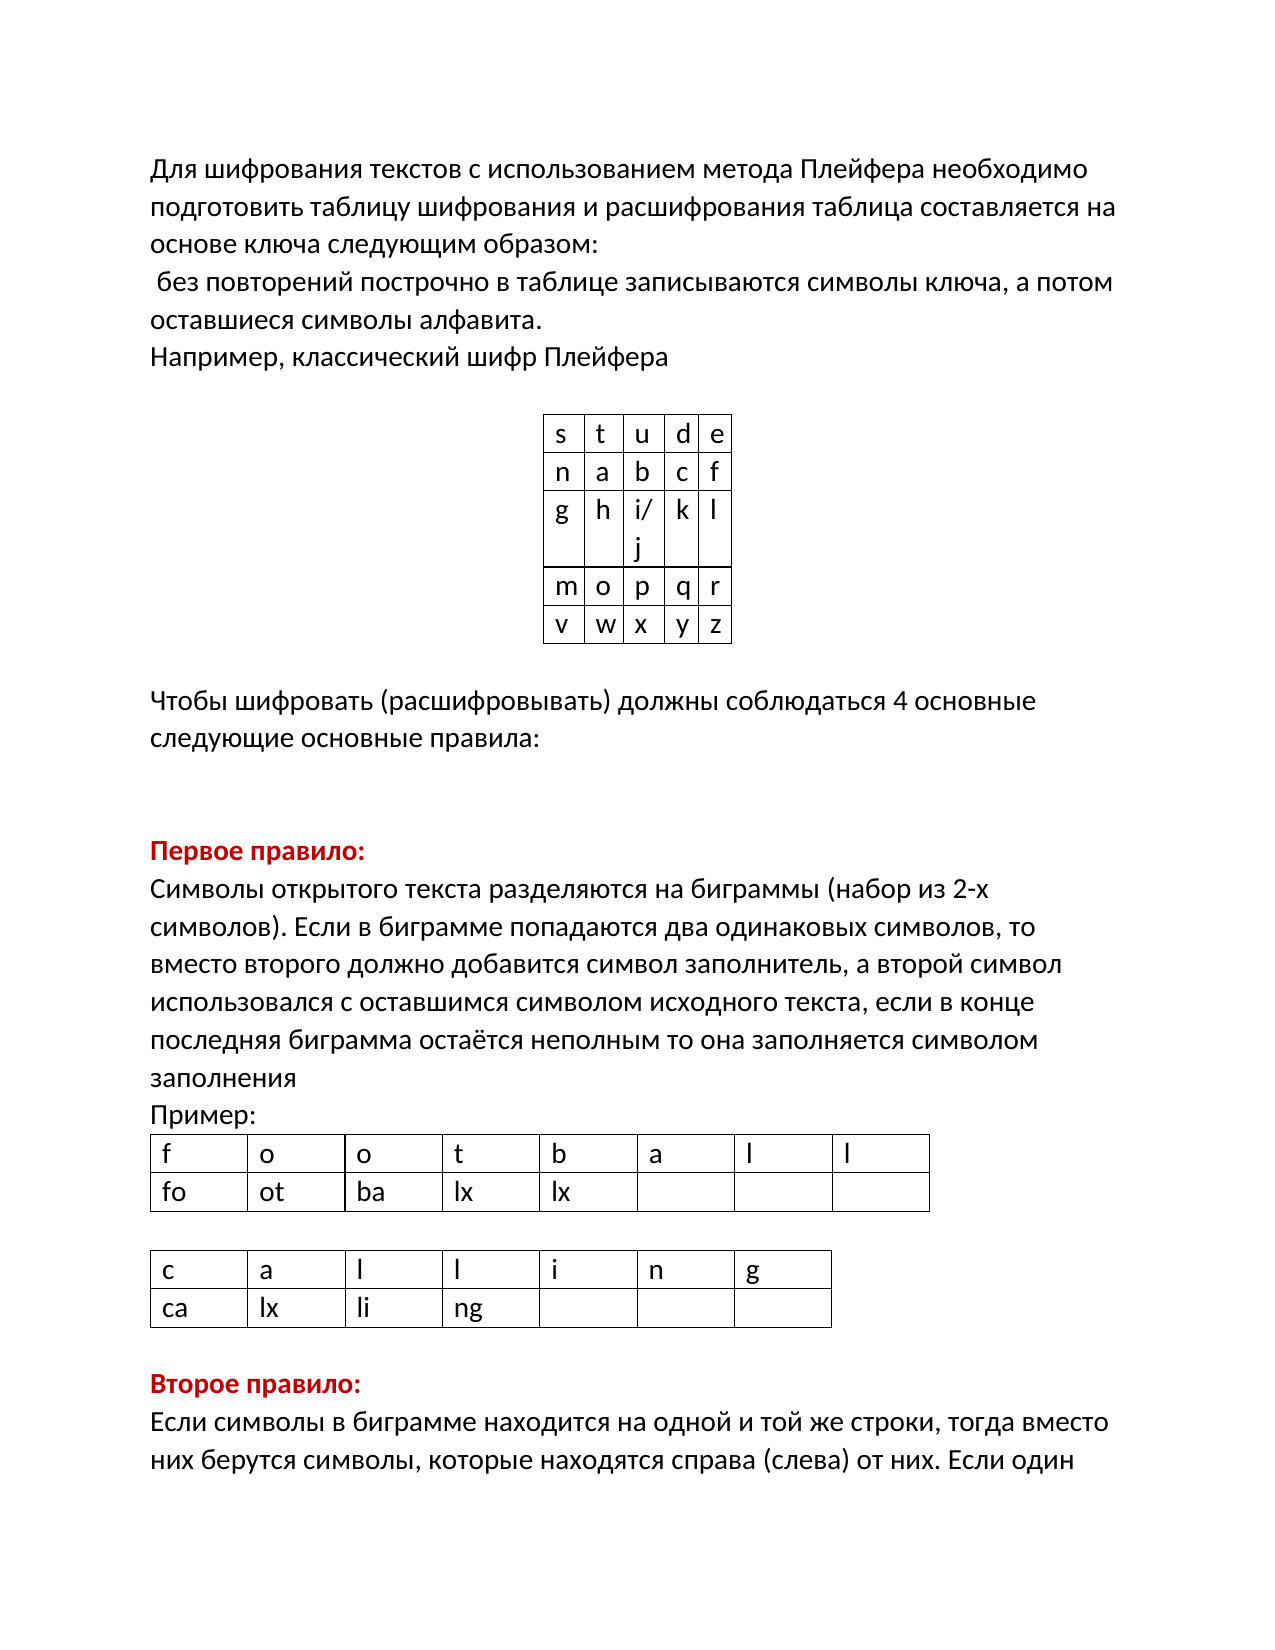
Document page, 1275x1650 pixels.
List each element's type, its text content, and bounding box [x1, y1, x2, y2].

table_header l [443, 1251, 539, 1288]
table_cell k [665, 491, 698, 566]
table_cell c [665, 453, 698, 490]
table_cell w [585, 606, 623, 643]
table_header d [665, 415, 698, 452]
text Второе правило: [150, 1365, 1125, 1401]
table_cell f [699, 453, 731, 490]
table_header b [540, 1135, 637, 1172]
text Пример: [150, 1096, 1125, 1132]
table_cell r [699, 568, 731, 604]
table_cell ot [248, 1173, 344, 1211]
table_cell [638, 1289, 734, 1327]
table_cell n [544, 453, 584, 490]
table_header l [346, 1251, 442, 1288]
table_cell lx [443, 1173, 539, 1211]
table_header a [248, 1251, 345, 1288]
table_cell [638, 1173, 734, 1211]
table_cell g [544, 491, 584, 566]
table_cell [735, 1173, 832, 1211]
table_cell [735, 1289, 831, 1327]
table_cell m [544, 568, 584, 604]
text Для шифрования текстов с использованием метода Плейфера необходимо подготовить таблицу шифрования и расшифрования таблица составляется на основе ключа следующим образом: [150, 150, 1125, 261]
text Первое правило: [150, 832, 1125, 868]
text Чтобы шифровать (расшифровывать) должны соблюдаться 4 основные следующие основные правила: [150, 682, 1125, 755]
table_header o [248, 1135, 344, 1172]
table_cell a [585, 453, 623, 490]
table_header i [540, 1251, 637, 1288]
table_cell h [585, 491, 623, 566]
table_header n [638, 1251, 734, 1288]
table_header u [624, 415, 664, 452]
text Например, классический шифр Плейфера [150, 338, 1125, 374]
table_cell x [624, 606, 664, 643]
table_header o [346, 1135, 442, 1172]
table_cell ba [346, 1173, 442, 1211]
table_cell fo [151, 1173, 247, 1211]
table_cell l [699, 491, 731, 566]
table_cell [540, 1289, 637, 1327]
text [150, 1403, 1125, 1476]
table_cell v [544, 606, 584, 643]
table_cell ng [443, 1289, 539, 1327]
table_header l [735, 1135, 832, 1172]
table_cell i/j [624, 491, 664, 566]
table_cell lx [540, 1173, 637, 1211]
table_header l [833, 1135, 929, 1172]
text без повторений построчно в таблице записываются символы ключа, а потом оставшиеся символы алфавита. [150, 263, 1125, 336]
table_cell z [699, 606, 731, 643]
table_cell ca [151, 1289, 247, 1327]
table_cell p [624, 568, 664, 604]
table_header f [151, 1135, 247, 1172]
table_header t [585, 415, 623, 452]
table_header a [638, 1135, 734, 1172]
table_cell b [624, 453, 664, 490]
table_cell o [585, 568, 623, 604]
table_header t [443, 1135, 539, 1172]
text Символы открытого текста разделяются на биграммы (набор из 2-х символов). Если в биграмме попадаются два одинаковых символов, то вместо второго должно добавится символ заполнитель, а второй символ использовался с оставшимся символом исходного текста, если в конце последняя биграмма остаётся неполным то она заполняется символом заполнения [150, 870, 1125, 1094]
table_header e [699, 415, 731, 452]
table_header g [735, 1251, 831, 1288]
table_header c [151, 1251, 247, 1288]
table_cell y [665, 606, 698, 643]
table_cell q [665, 568, 698, 604]
table_header s [544, 415, 584, 452]
table_cell [833, 1173, 929, 1211]
table_cell li [346, 1289, 442, 1327]
table_cell lx [248, 1289, 345, 1327]
